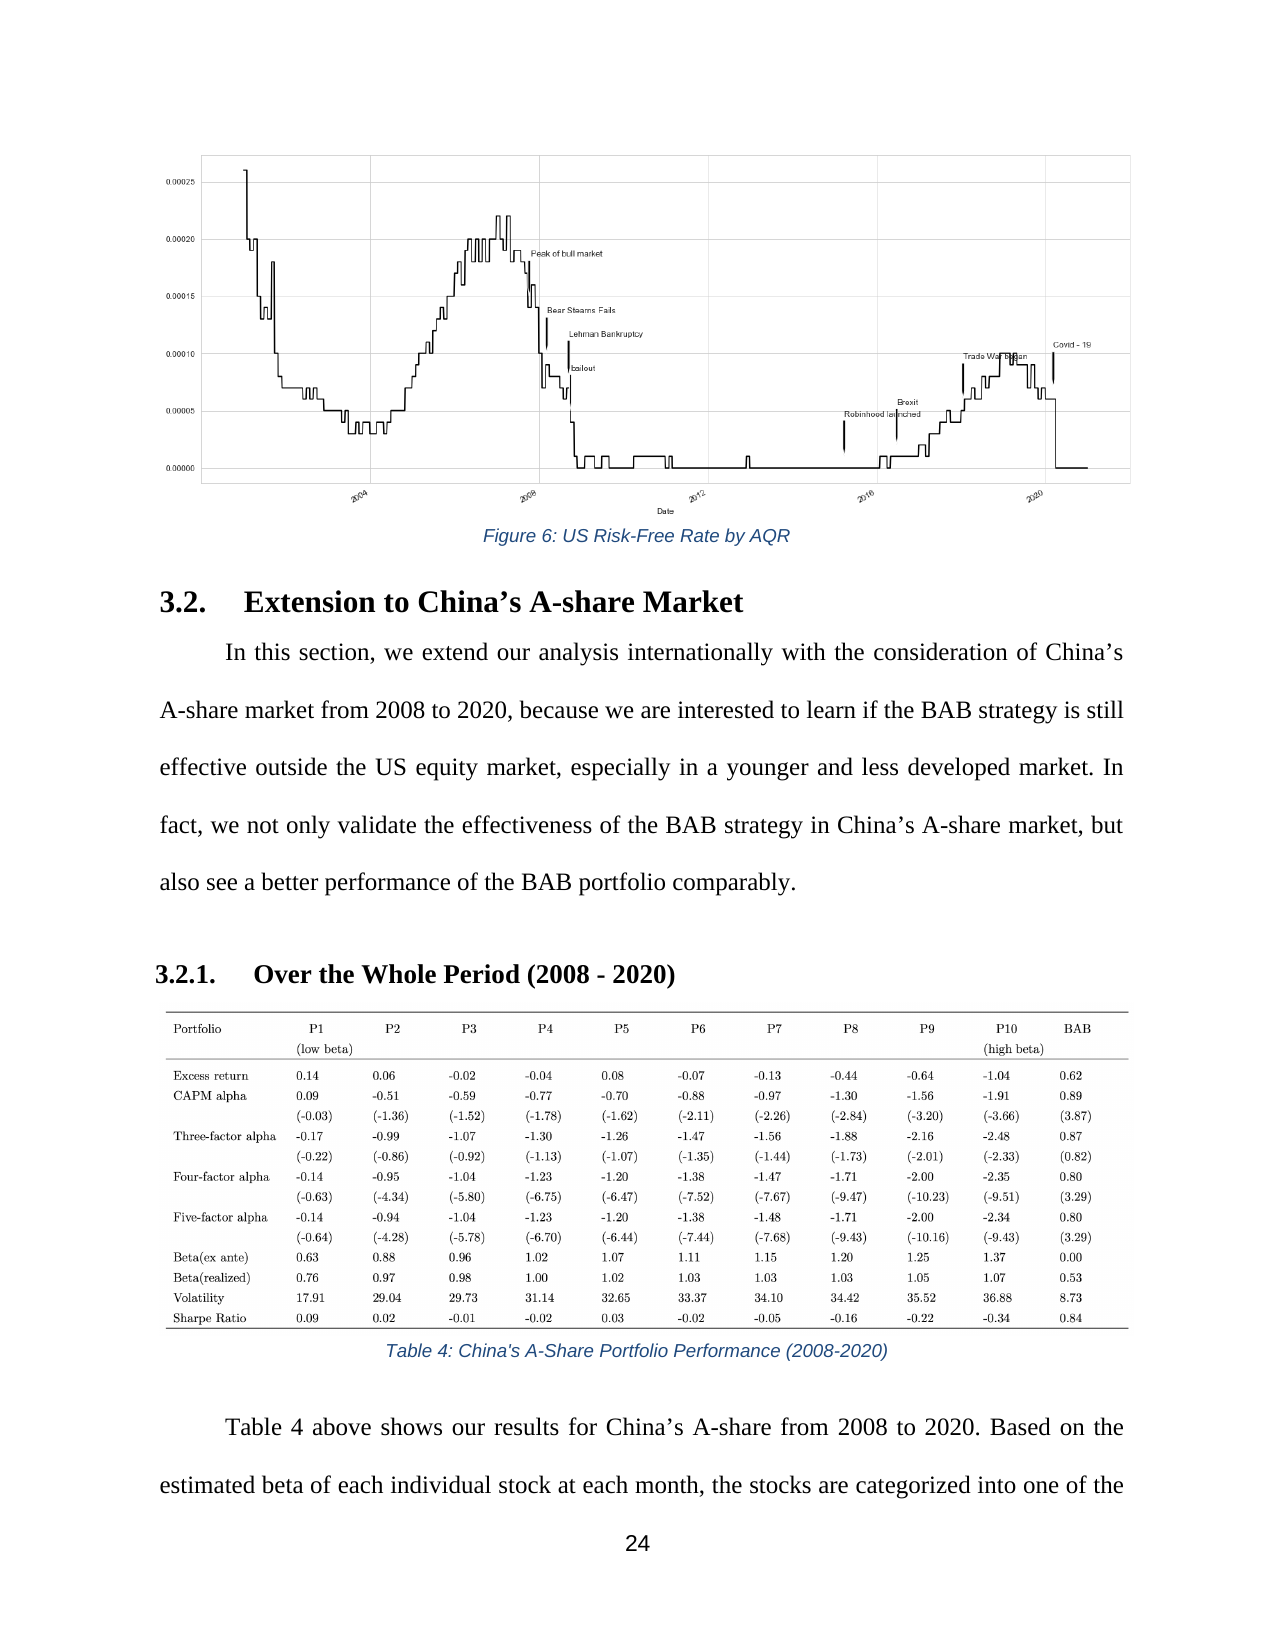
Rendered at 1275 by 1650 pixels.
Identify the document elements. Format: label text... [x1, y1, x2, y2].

text Figure 6: US Risk-Free Rate by AQR [150, 525, 1125, 546]
subtitle Extension to China’s A-share Market [206, 584, 1125, 620]
picture [159, 1002, 1135, 1336]
text In this section, we extend our analysis internationally with the consideration of China’s A-share market from 2008 to 2020, because we are interested to learn if the BAB strategy is still effective outside the US equity market, especially in a younger and less developed market. In fact, we not only validate the effectiveness of the BAB strategy in China’s A-share market, but also see a better performance of the BAB portfolio comparably. [159, 637, 1125, 896]
text Table 4: China's A-Share Portfolio Performance (2008-2020) [150, 1339, 1125, 1361]
picture [159, 150, 1135, 521]
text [159, 1412, 1125, 1498]
subtitle Over the Whole Period (2008 - 2020) [216, 958, 1125, 989]
